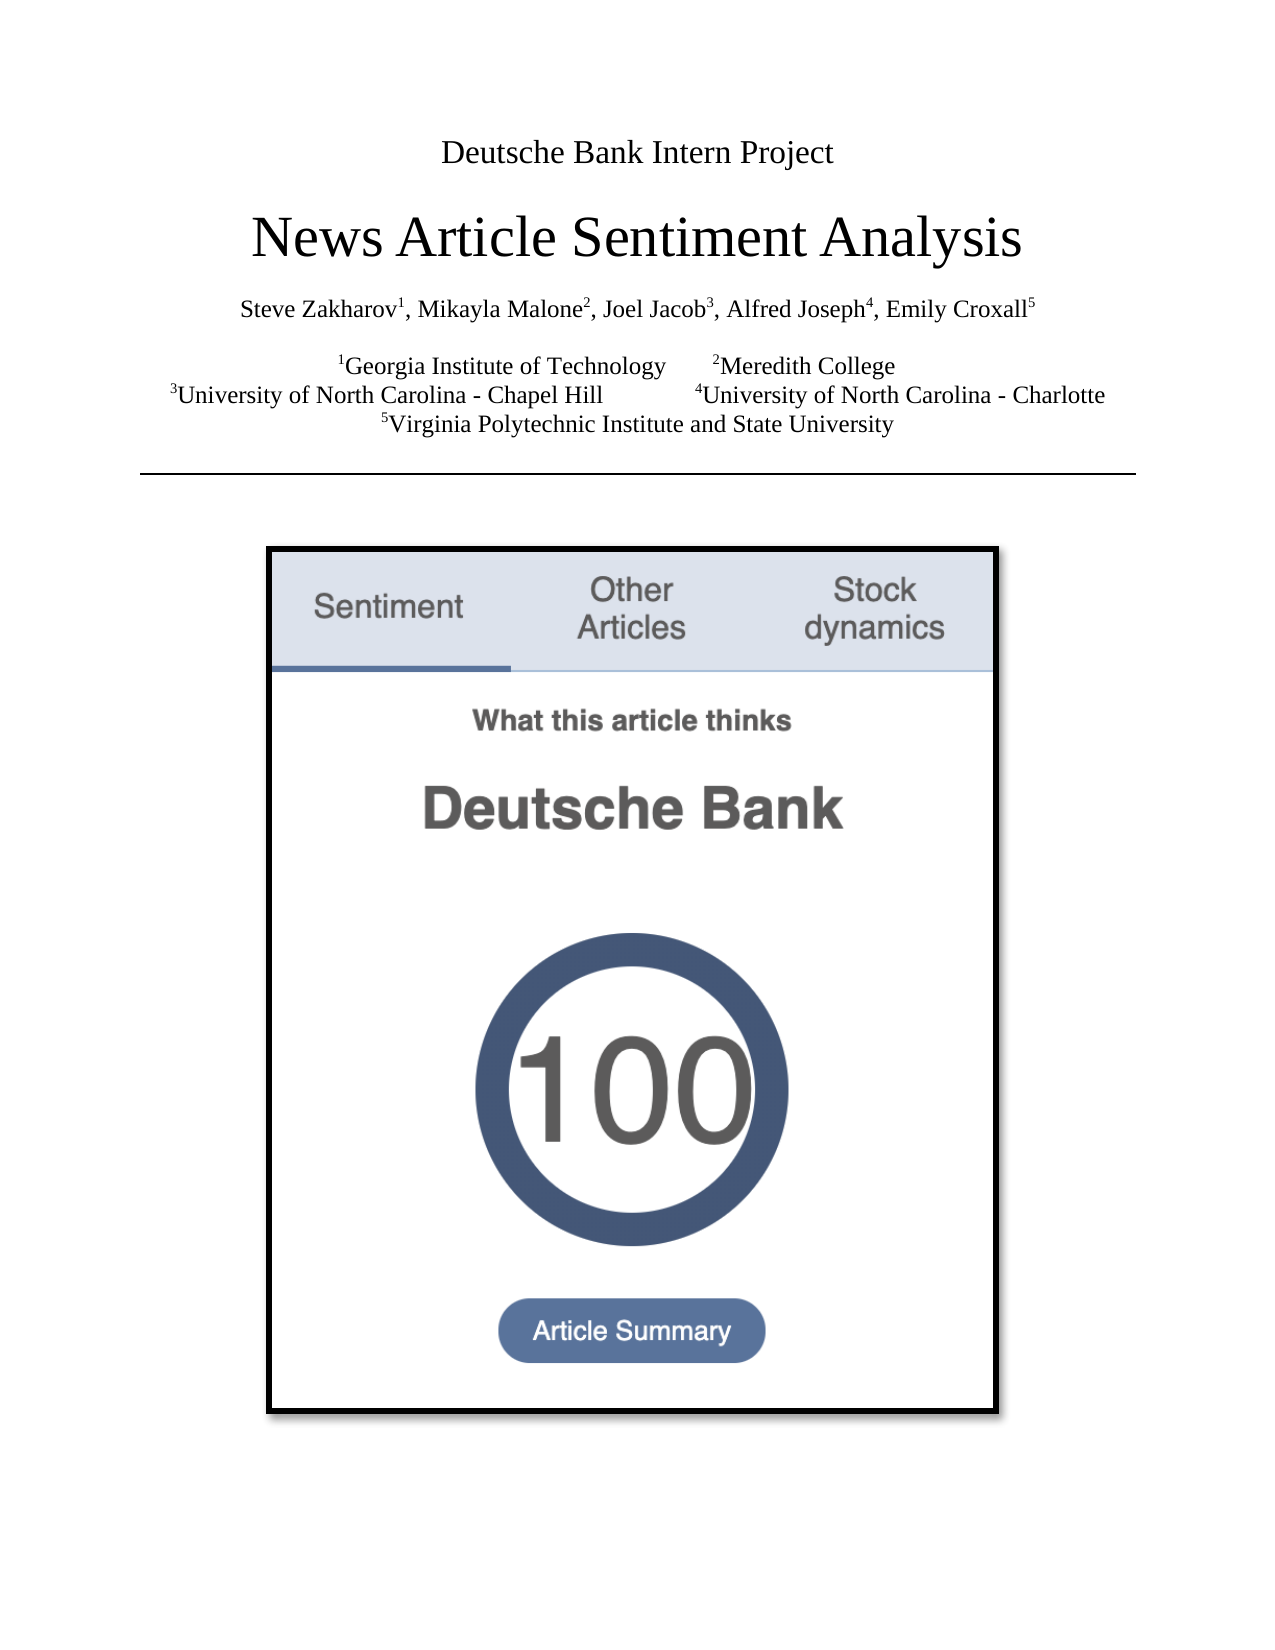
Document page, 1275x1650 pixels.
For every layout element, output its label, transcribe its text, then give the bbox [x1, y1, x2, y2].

text Steve Zakharov1, Mikayla Malone2, Joel Jacob3, Alfred Joseph4, Emily Croxall5 [139, 294, 1136, 322]
text 3University of North Carolina - Chapel Hill 4University of North Carolina - Charlotte [139, 380, 1136, 409]
text 1Georgia Institute of Technology 2Meredith College [139, 351, 1136, 380]
picture [272, 552, 993, 1408]
title News Article Sentiment Analysis [139, 202, 1136, 269]
subtitle Deutsche Bank Intern Project [139, 132, 1136, 170]
text 5Virginia Polytechnic Institute and State University [139, 409, 1136, 475]
